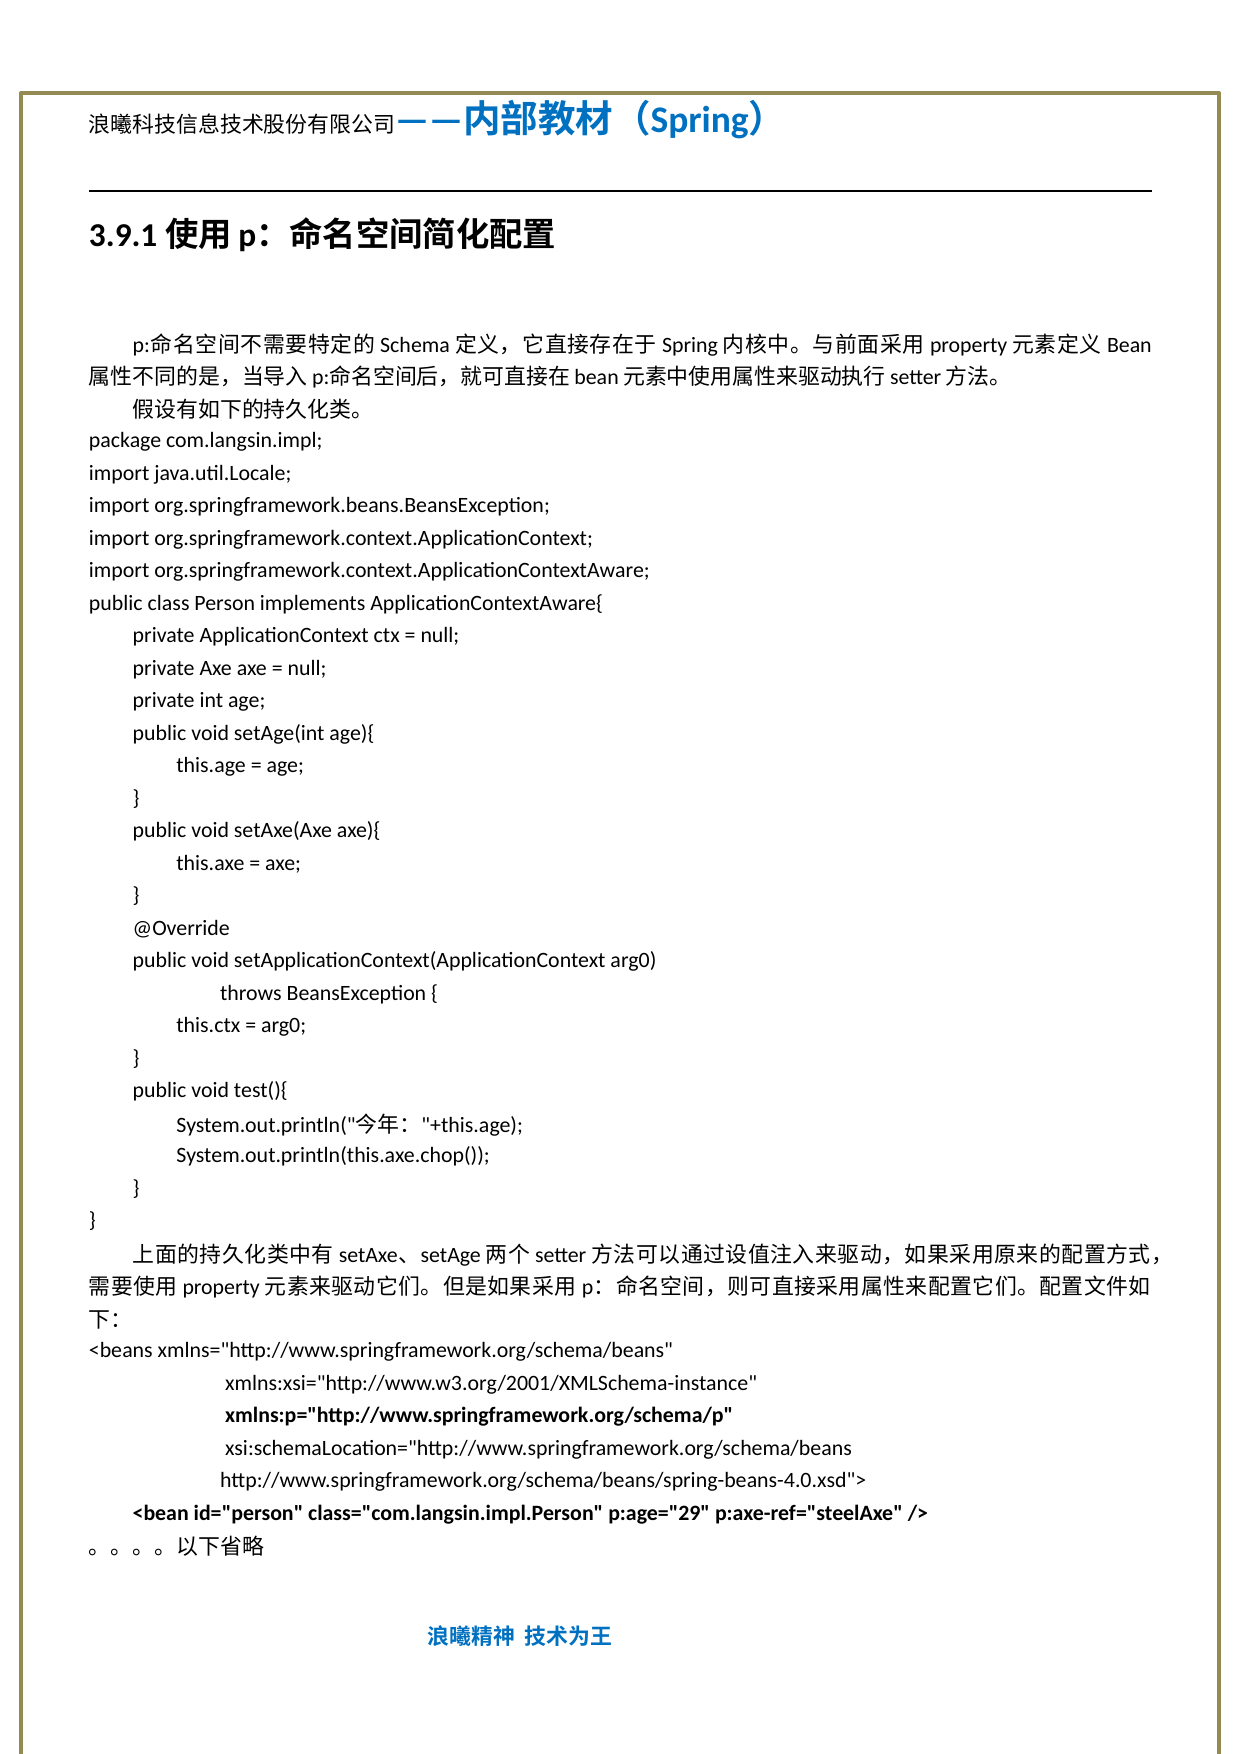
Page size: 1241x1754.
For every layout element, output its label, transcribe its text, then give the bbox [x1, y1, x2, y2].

text public class Person implements ApplicationContextAware{ [89, 586, 1152, 619]
text 上面的持久化类中有setAxe、setAge两个setter方法可以通过设值注入来驱动，如果采用原来的配置方式，需要使用property元素来驱动它们。但是如果采用p：命名空间，则可直接采用属性来配置它们。配置文件如下： [89, 1236, 1152, 1334]
text public void setAge(int age){ [89, 716, 1152, 749]
text } [89, 1204, 1152, 1236]
text @Override [89, 911, 1152, 944]
text public void setAxe(Axe axe){ [89, 814, 1152, 846]
text } [89, 1171, 1152, 1204]
text System.out.println("今年："+this.age); [89, 1106, 1152, 1139]
subtitle 3.9.1 使用p：命名空间简化配置 [89, 199, 1152, 264]
text System.out.println(this.axe.chop()); [89, 1139, 1152, 1171]
text public void test(){ [89, 1074, 1152, 1106]
text private int age; [89, 684, 1152, 716]
text import java.util.Locale; [89, 456, 1152, 489]
text this.age = age; [89, 749, 1152, 781]
text this.axe = axe; [89, 846, 1152, 879]
text <beans xmlns="http://www.springframework.org/schema/beans" [89, 1334, 1152, 1366]
text private ApplicationContext ctx = null; [89, 619, 1152, 651]
text xsi:schemaLocation="http://www.springframework.org/schema/beans [89, 1431, 1152, 1464]
text 假设有如下的持久化类。 [89, 391, 1152, 424]
text } [89, 1041, 1152, 1074]
text http://www.springframework.org/schema/beans/spring-beans-4.0.xsd"> [89, 1464, 1152, 1496]
text p:命名空间不需要特定的Schema定义，它直接存在于Spring内核中。与前面采用property元素定义Bean属性不同的是，当导入p:命名空间后，就可直接在bean元素中使用属性来驱动执行setter方法。 [89, 326, 1152, 391]
text throws BeansException { [89, 976, 1152, 1009]
text } [89, 781, 1152, 814]
text private Axe axe = null; [89, 651, 1152, 684]
text xmlns:p="http://www.springframework.org/schema/p" [89, 1399, 1152, 1431]
text package com.langsin.impl; [89, 424, 1152, 456]
text <bean id="person" class="com.langsin.impl.Person" p:age="29" p:axe-ref="steelAxe" /> [89, 1496, 1152, 1529]
text } [89, 879, 1152, 911]
text public void setApplicationContext(ApplicationContext arg0) [89, 944, 1152, 976]
text xmlns:xsi="http://www.w3.org/2001/XMLSchema-instance" [89, 1366, 1152, 1399]
text import org.springframework.context.ApplicationContextAware; [89, 554, 1152, 586]
text import org.springframework.beans.BeansException; [89, 489, 1152, 521]
text 。。。。以下省略 [89, 1529, 1152, 1561]
text this.ctx = arg0; [89, 1009, 1152, 1041]
text import org.springframework.context.ApplicationContext; [89, 521, 1152, 554]
